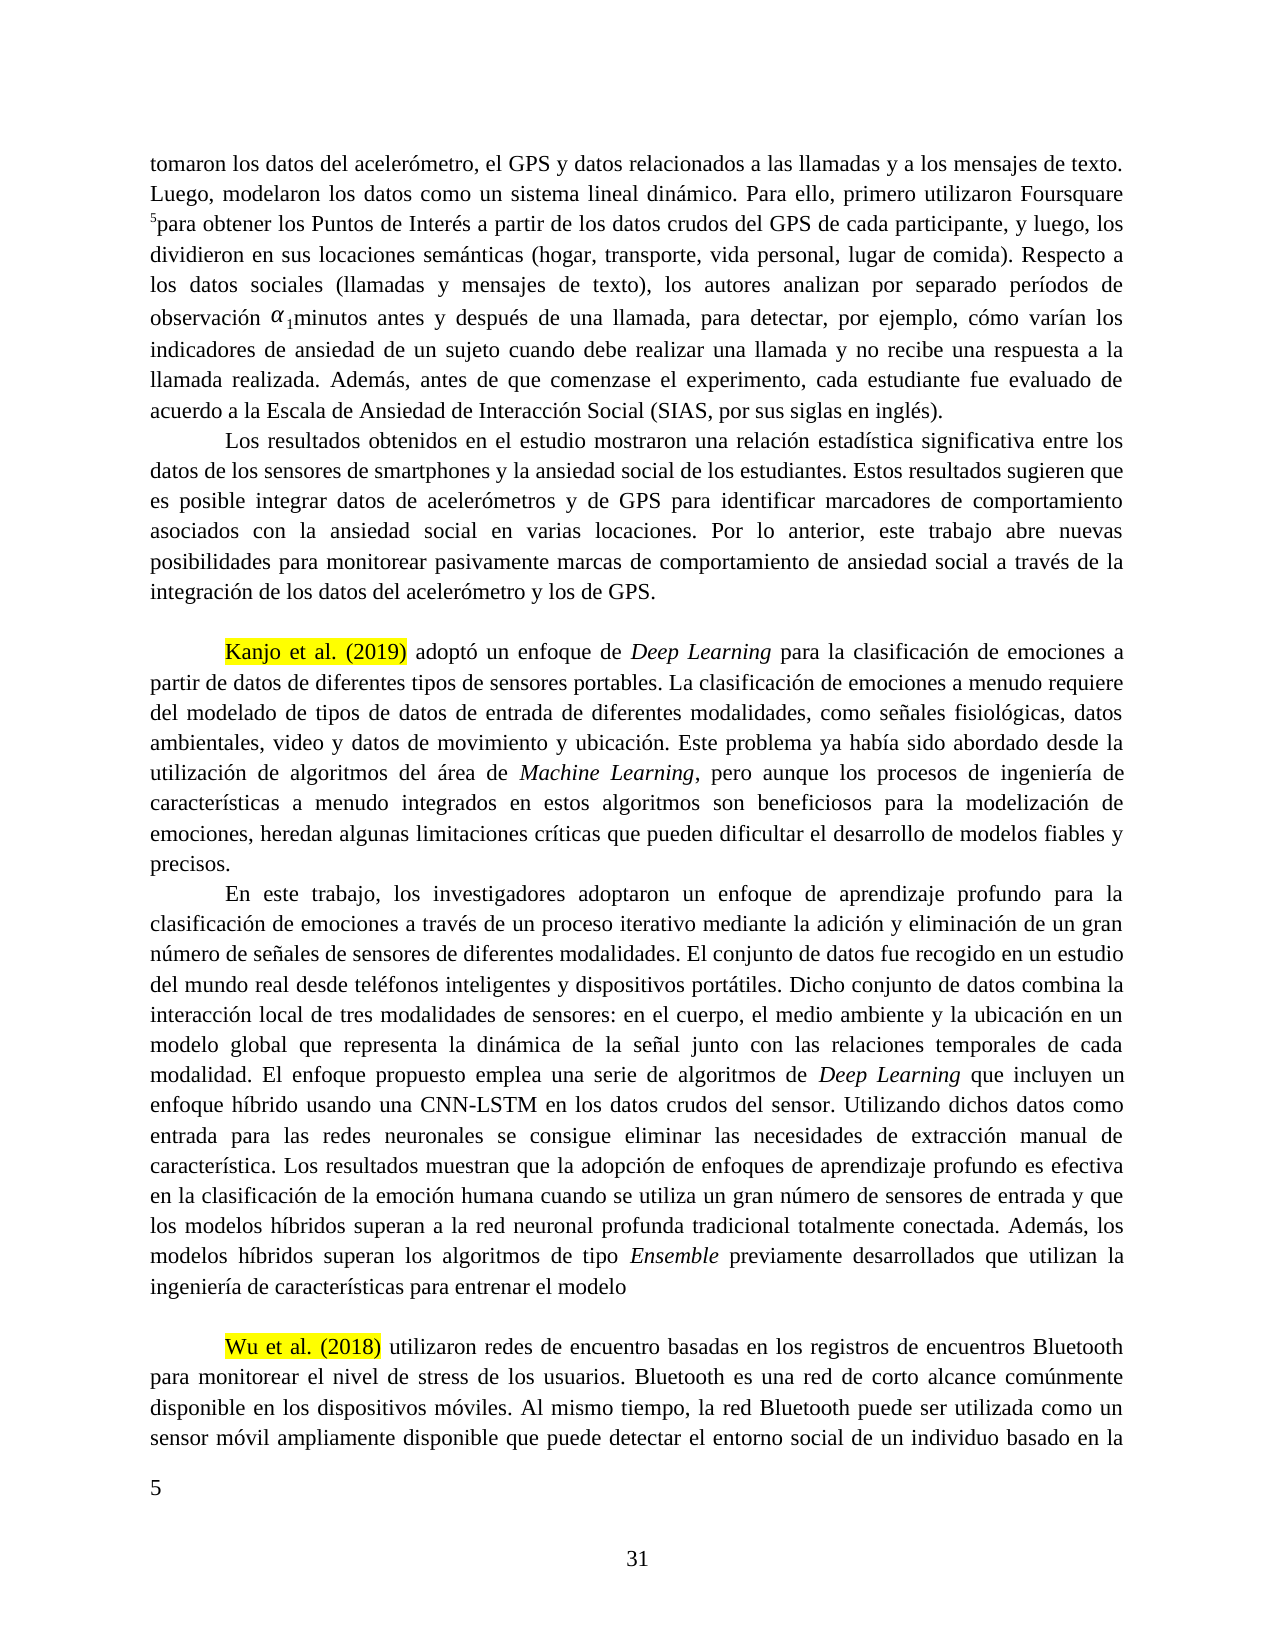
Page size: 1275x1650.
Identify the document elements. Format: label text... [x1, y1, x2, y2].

text En este trabajo, los investigadores adoptaron un enfoque de aprendizaje profundo para la clasificación de emociones a través de un proceso iterativo mediante la adición y eliminación de un gran número de señales de sensores de diferentes modalidades. El conjunto de datos fue recogido en un estudio del mundo real desde teléfonos inteligentes y dispositivos portátiles. Dicho conjunto de datos combina la interacción local de tres modalidades de sensores: en el cuerpo, el medio ambiente y la ubicación en un modelo global que representa la dinámica de la señal junto con las relaciones temporales de cada modalidad. El enfoque propuesto emplea una serie de algoritmos de Deep Learning que incluyen un enfoque híbrido usando una CNN-LSTM en los datos crudos del sensor. Utilizando dichos datos como entrada para las redes neuronales se consigue eliminar las necesidades de extracción manual de característica. Los resultados muestran que la adopción de enfoques de aprendizaje profundo es efectiva en la clasificación de la emoción humana cuando se utiliza un gran número de sensores de entrada y que los modelos híbridos superan a la red neuronal profunda tradicional totalmente conectada. Además, los modelos híbridos superan los algoritmos de tipo Ensemble previamente desarrollados que utilizan la ingeniería de características para entrenar el modelo [150, 880, 1125, 1299]
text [150, 1333, 1125, 1450]
text Los resultados obtenidos en el estudio mostraron una relación estadística significativa entre los datos de los sensores de smartphones y la ansiedad social de los estudiantes. Estos resultados sugieren que es posible integrar datos de acelerómetros y de GPS para identificar marcadores de comportamiento asociados con la ansiedad social en varias locaciones. Por lo anterior, este trabajo abre nuevas posibilidades para monitorear pasivamente marcas de comportamiento de ansiedad social a través de la integración de los datos del acelerómetro y los de GPS. [150, 427, 1125, 604]
text Kanjo et al. (2019) adoptó un enfoque de Deep Learning para la clasificación de emociones a partir de datos de diferentes tipos de sensores portables. La clasificación de emociones a menudo requiere del modelado de tipos de datos de entrada de diferentes modalidades, como señales fisiológicas, datos ambientales, video y datos de movimiento y ubicación. Este problema ya había sido abordado desde la utilización de algoritmos del área de Machine Learning, pero aunque los procesos de ingeniería de características a menudo integrados en estos algoritmos son beneficiosos para la modelización de emociones, heredan algunas limitaciones críticas que pueden dificultar el desarrollo de modelos fiables y precisos. [150, 638, 1125, 876]
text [150, 150, 1125, 423]
